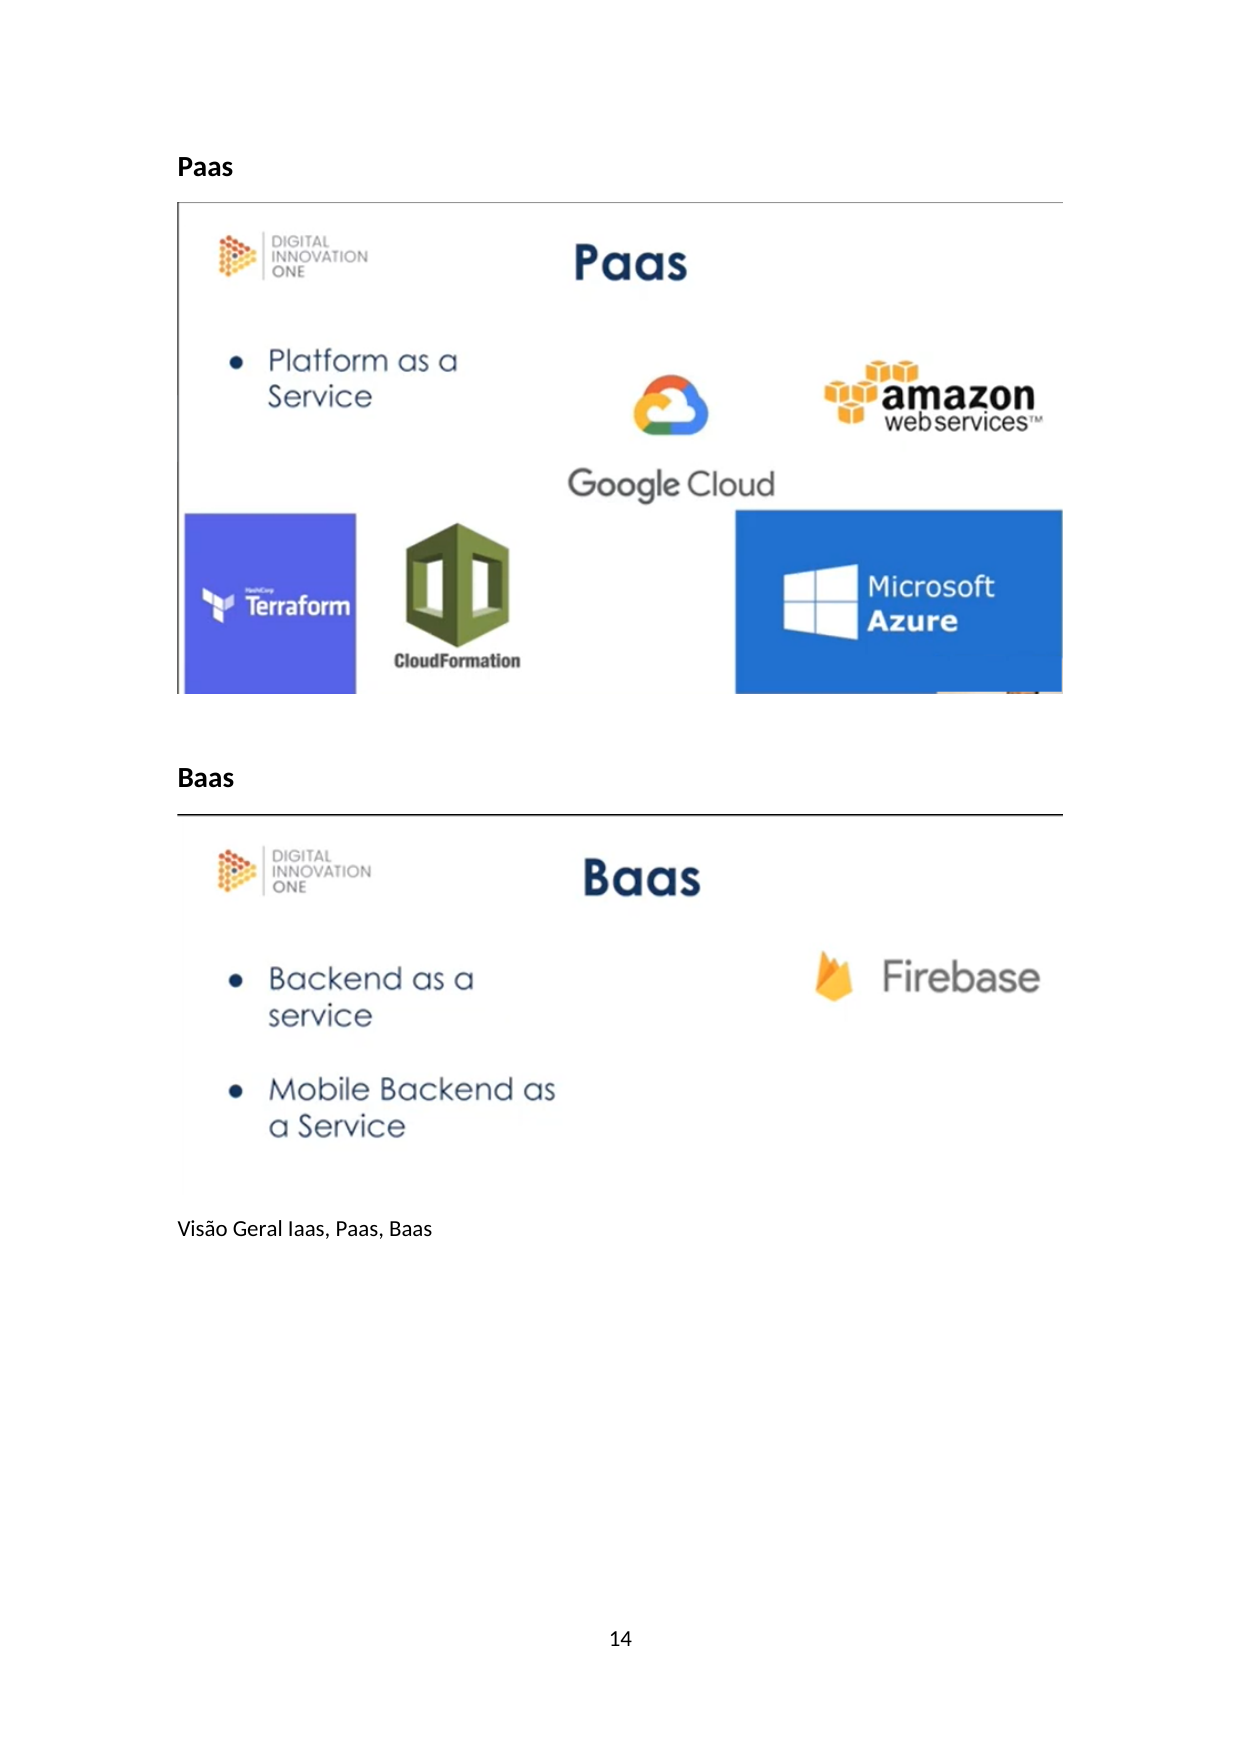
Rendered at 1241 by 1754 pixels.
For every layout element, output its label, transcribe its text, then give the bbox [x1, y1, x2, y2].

text Baas [177, 759, 1063, 794]
picture [177, 202, 1063, 694]
picture [177, 814, 1063, 1195]
text Visão Geral Iaas, Paas, Baas [177, 1214, 1063, 1242]
text Paas [177, 148, 1063, 183]
